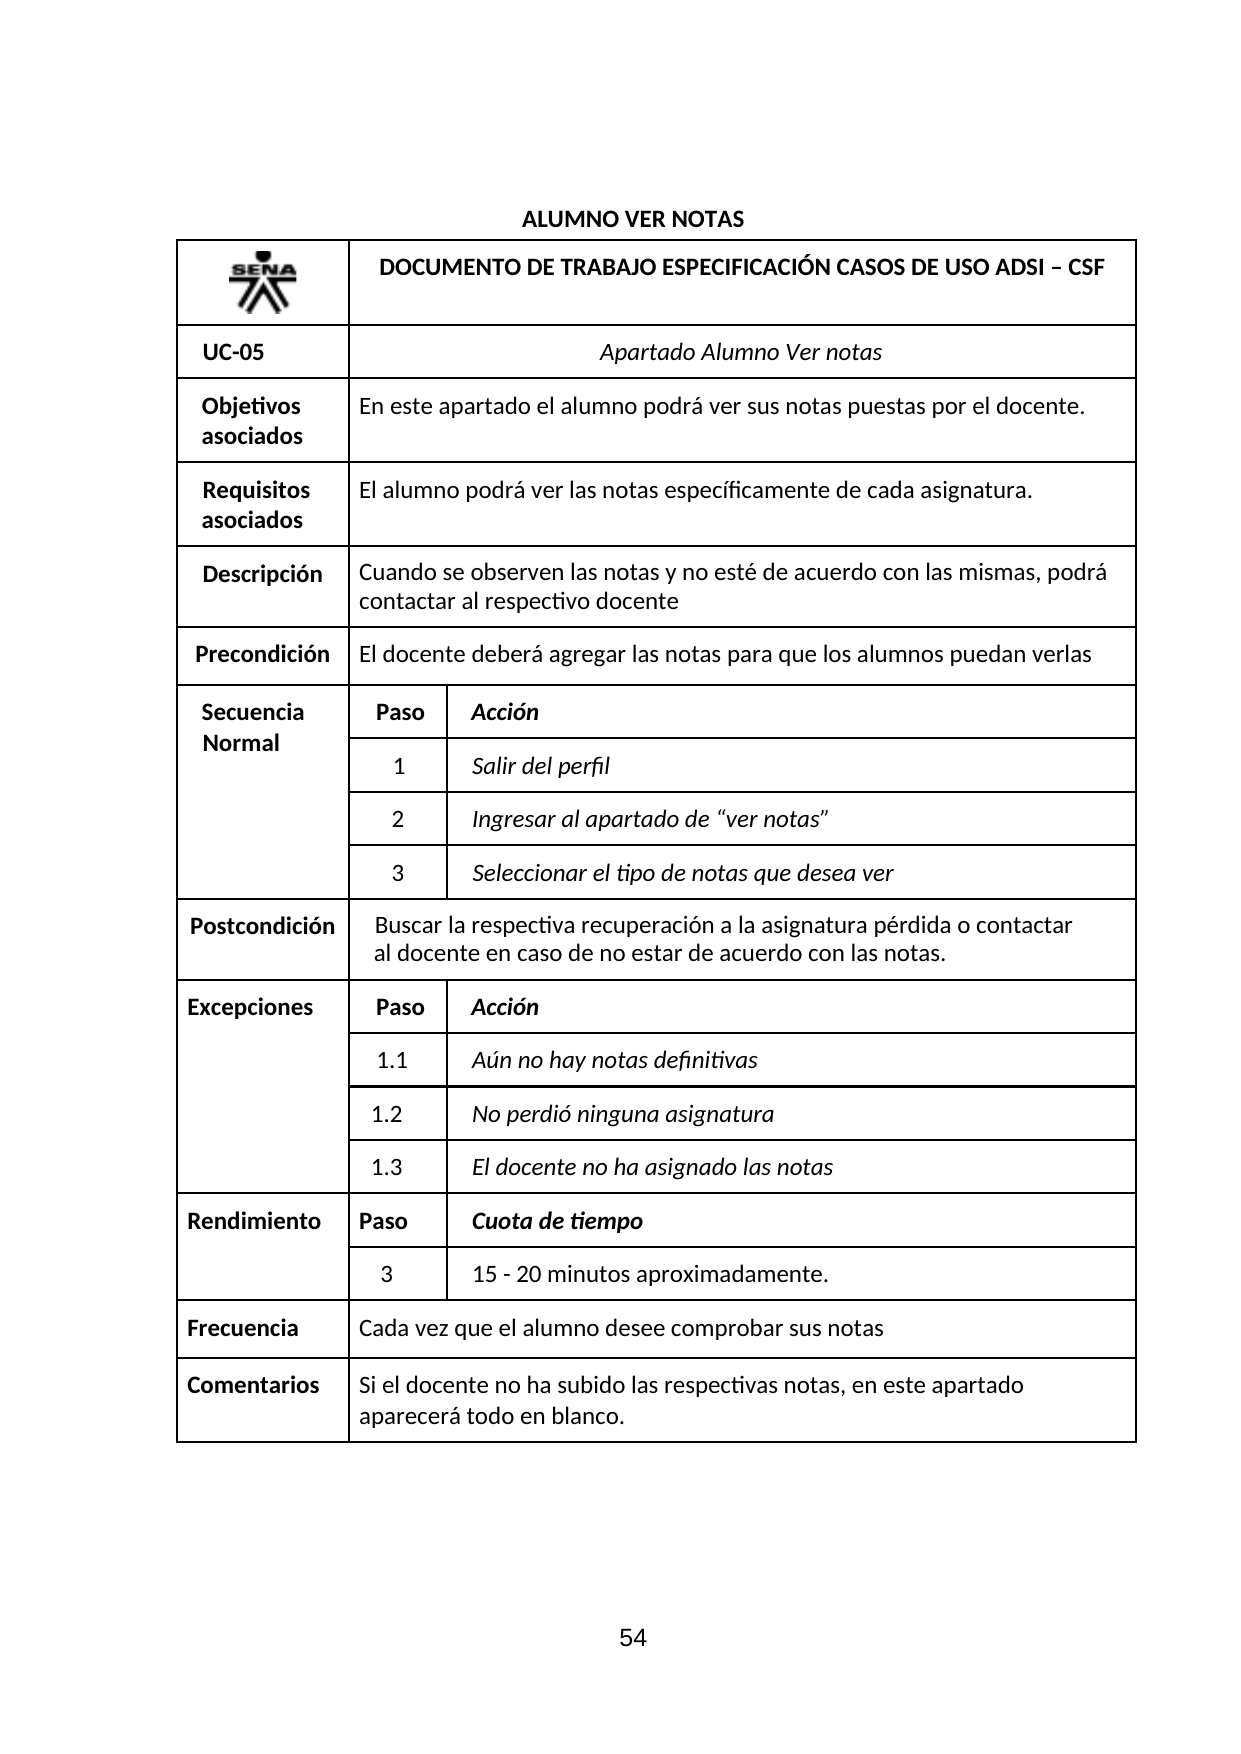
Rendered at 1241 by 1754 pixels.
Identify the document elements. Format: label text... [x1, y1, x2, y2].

table_cell El docente no ha asignado las notas [448, 1141, 1135, 1192]
table_cell Cuando se observen las notas y no esté de acuerdo con las mismas, podrá contactar al respectivo docente [350, 547, 1135, 626]
table_cell Buscar la respectiva recuperación a la asignatura pérdida o contactar al docente en caso de no estar de acuerdo con las notas. [350, 900, 1135, 978]
table_cell Seleccionar el tipo de notas que desea ver [448, 846, 1135, 898]
table_cell Secuencia Normal [178, 686, 348, 898]
table_cell El docente deberá agregar las notas para que los alumnos puedan verlas [350, 628, 1135, 684]
table_cell El alumno podrá ver las notas específicamente de cada asignatura. [350, 463, 1135, 545]
table_cell 1.3 [350, 1141, 446, 1192]
table_cell Aún no hay notas definitivas [448, 1034, 1135, 1085]
table_cell Frecuencia [178, 1301, 348, 1357]
table_cell Acción [448, 686, 1135, 737]
table_cell No perdió ninguna asignatura [448, 1088, 1135, 1139]
table_cell UC-05 [178, 326, 348, 377]
table_cell Excepciones [178, 981, 348, 1192]
table_cell Paso [350, 981, 446, 1032]
table_cell 2 [350, 793, 446, 844]
table_cell Ingresar al apartado de “ver notas” [448, 793, 1135, 844]
table_cell 15 - 20 minutos aproximadamente. [448, 1248, 1135, 1299]
table_cell Paso [350, 686, 446, 737]
table_cell Objetivos asociados [178, 379, 348, 461]
table_header DOCUMENTO DE TRABAJO ESPECIFICACIÓN CASOS DE USO ADSI – CSF [350, 241, 1135, 324]
table_cell Comentarios [178, 1359, 348, 1441]
table_cell 1 [350, 739, 446, 791]
table_cell Cada vez que el alumno desee comprobar sus notas [350, 1301, 1135, 1357]
table_cell Salir del perfil [448, 739, 1135, 791]
table_cell 1.1 [350, 1034, 446, 1085]
table_cell Paso [350, 1194, 446, 1246]
table_cell 1.2 [350, 1088, 446, 1139]
table_cell Acción [448, 981, 1135, 1032]
table_cell Descripción [178, 547, 348, 626]
table_cell 3 [350, 846, 446, 898]
table_cell Si el docente no ha subido las respectivas notas, en este apartado aparecerá todo en blanco. [350, 1359, 1135, 1441]
table_cell Postcondición [178, 900, 348, 978]
table_cell En este apartado el alumno podrá ver sus notas puestas por el docente. [350, 379, 1135, 461]
table_cell Apartado Alumno Ver notas [350, 326, 1135, 377]
table_cell Precondición [178, 628, 348, 684]
subtitle ALUMNO VER NOTAS [177, 203, 1089, 234]
table_cell Requisitos asociados [178, 463, 348, 545]
picture [229, 251, 297, 314]
table_header [178, 241, 348, 324]
table_cell 3 [350, 1248, 446, 1299]
table_cell Cuota de tiempo [448, 1194, 1135, 1246]
table_cell Rendimiento [178, 1194, 348, 1299]
